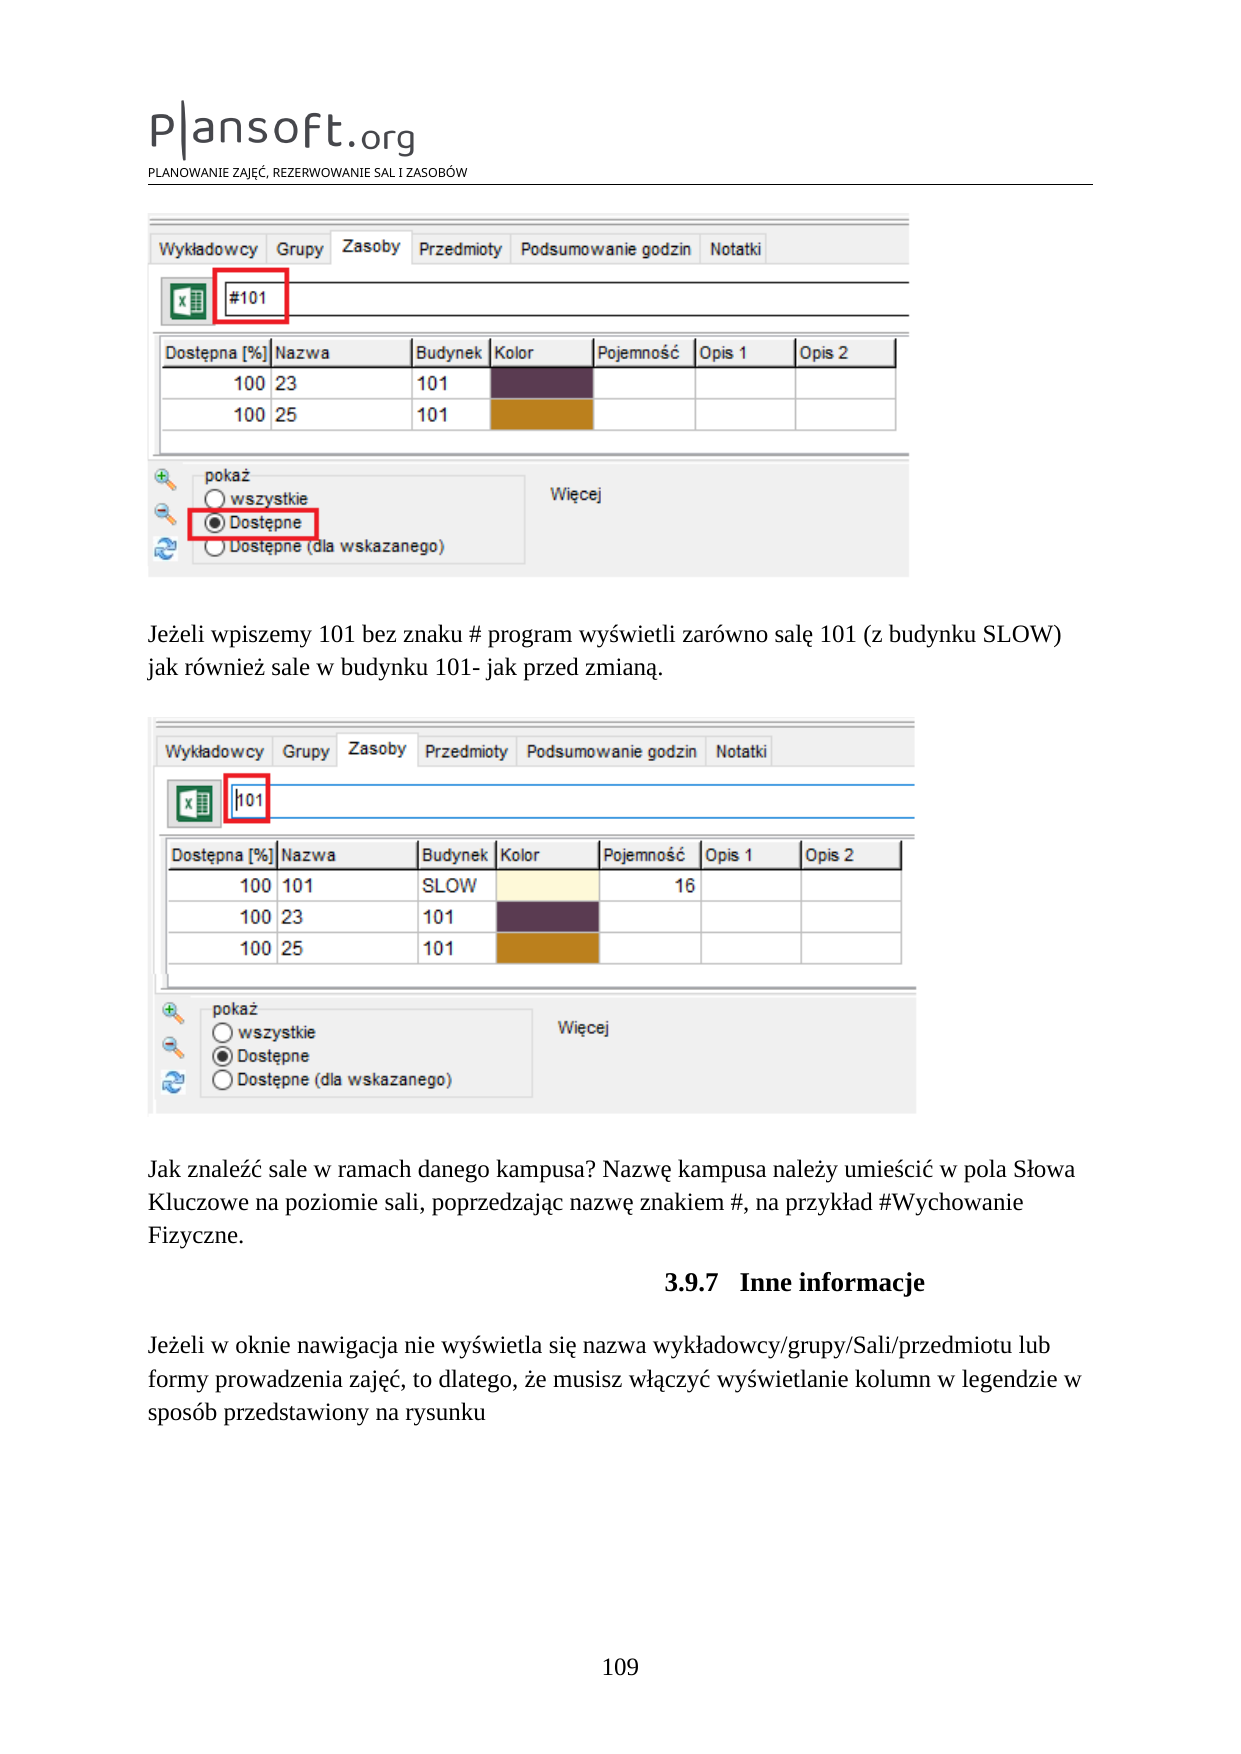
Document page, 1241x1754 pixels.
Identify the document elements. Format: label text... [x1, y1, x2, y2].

text Jeżeli w oknie nawigacja nie wyświetla się nazwa wykładowcy/grupy/Sali/przedmiotu lub formy prowadzenia zajęć, to dlatego, że musisz włączyć wyświetlanie kolumn w legendzie w sposób przedstawiony na rysunku [148, 1331, 1093, 1425]
picture [147, 717, 918, 1117]
picture [147, 73, 418, 165]
subtitle Inne informacje [664, 1266, 1093, 1297]
picture [147, 213, 914, 582]
text Jeżeli wpiszemy 101 bez znaku # program wyświetli zarówno salę 101 (z budynku SLOW) jak również sale w budynku 101- jak przed zmianą. [148, 619, 1093, 680]
text Jak znaleźć sale w ramach danego kampusa? Nazwę kampusa należy umieścić w pola Słowa Kluczowe na poziomie sali, poprzedzając nazwę znakiem #, na przykład #Wychowanie Fizyczne. [148, 1154, 1093, 1249]
